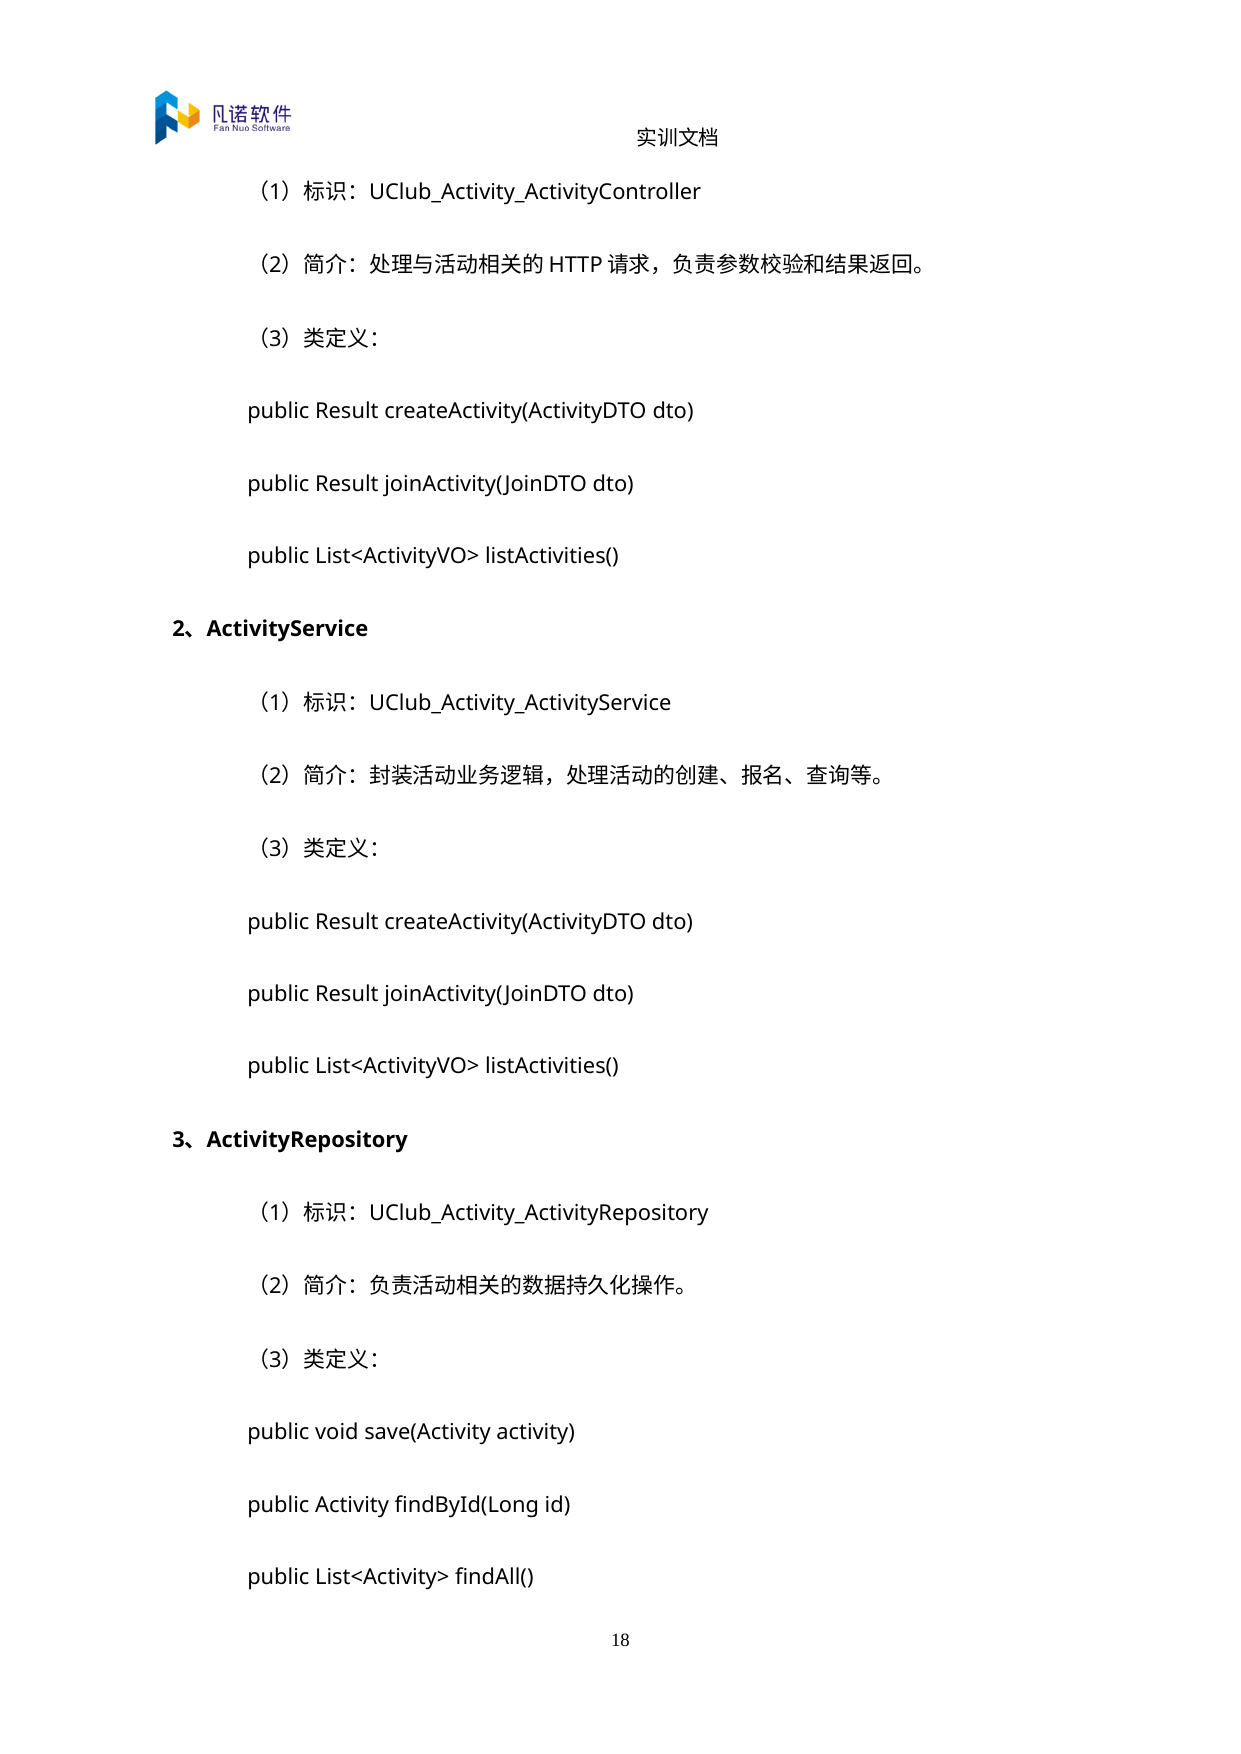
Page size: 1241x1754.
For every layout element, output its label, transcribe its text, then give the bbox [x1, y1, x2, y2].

text public List<Activity> findAll() [247, 1559, 1090, 1592]
text public void save(Activity activity) [247, 1415, 1090, 1447]
text （1）标识：UClub_Activity_ActivityRepository [247, 1195, 1090, 1227]
text （3）类定义： [247, 831, 1090, 863]
text public Result joinActivity(JoinDTO dto) [247, 977, 1090, 1009]
text （1）标识：UClub_Activity_ActivityService [247, 684, 1090, 717]
text public Result createActivity(ActivityDTO dto) [247, 904, 1090, 937]
text 3、ActivityRepository [150, 1121, 1090, 1154]
text public Result createActivity(ActivityDTO dto) [247, 394, 1090, 426]
text 2、ActivityService [150, 611, 1090, 643]
text （2）简介：负责活动相关的数据持久化操作。 [247, 1268, 1090, 1301]
text （1）标识：UClub_Activity_ActivityController [247, 174, 1090, 206]
text public List<ActivityVO> listActivities() [247, 538, 1090, 571]
text public Activity findById(Long id) [247, 1487, 1090, 1520]
text public List<ActivityVO> listActivities() [247, 1049, 1090, 1082]
text （3）类定义： [247, 1341, 1090, 1374]
text （2）简介：封装活动业务逻辑，处理活动的创建、报名、查询等。 [247, 758, 1090, 790]
text （3）类定义： [247, 320, 1090, 353]
text public Result joinActivity(JoinDTO dto) [247, 466, 1090, 499]
text （2）简介：处理与活动相关的HTTP请求，负责参数校验和结果返回。 [247, 247, 1090, 279]
picture [150, 88, 295, 145]
